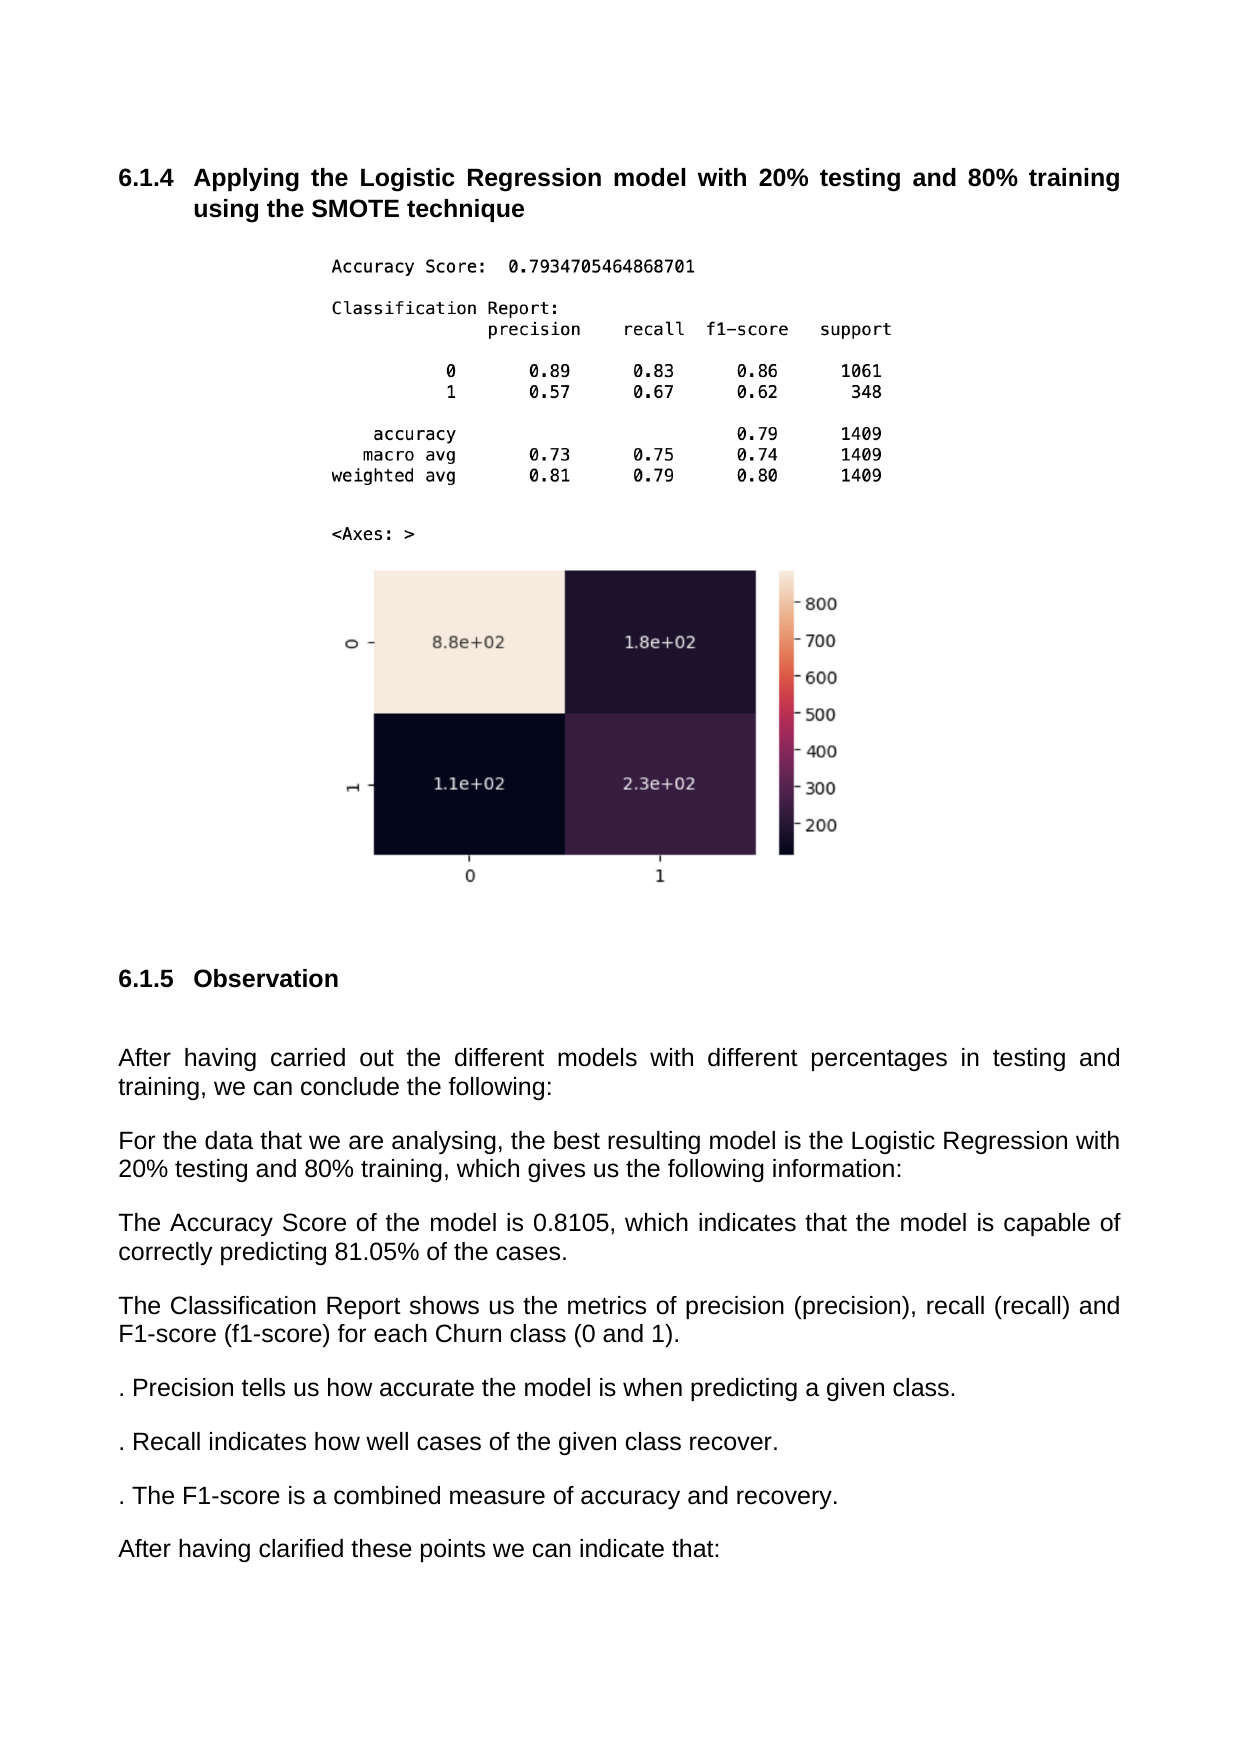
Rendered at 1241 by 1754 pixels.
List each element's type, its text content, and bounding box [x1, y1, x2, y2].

picture [323, 250, 918, 892]
text . Precision tells us how accurate the model is when predicting a given class. [118, 1373, 1122, 1402]
subtitle Observation [118, 964, 1122, 993]
text . The F1-score is a combined measure of accuracy and recovery. [118, 1481, 1122, 1509]
text . Recall indicates how well cases of the given class recover. [118, 1427, 1122, 1456]
text After having clarified these points we can indicate that: [118, 1534, 1122, 1563]
text The Accuracy Score of the model is 0.8105, which indicates that the model is capable of correctly predicting 81.05% of the cases. [118, 1208, 1122, 1266]
text After having carried out the different models with different percentages in testing and training, we can conclude the following: [118, 1043, 1122, 1101]
text For the data that we are analysing, the best resulting model is the Logistic Regression with 20% testing and 80% training, which gives us the following information: [118, 1126, 1122, 1183]
text The Classification Report shows us the metrics of precision (precision), recall (recall) and F1-score (f1-score) for each Churn class (0 and 1). [118, 1291, 1122, 1348]
subtitle Applying the Logistic Regression model with 20% testing and 80% training using the SMOTE technique [118, 163, 1122, 223]
